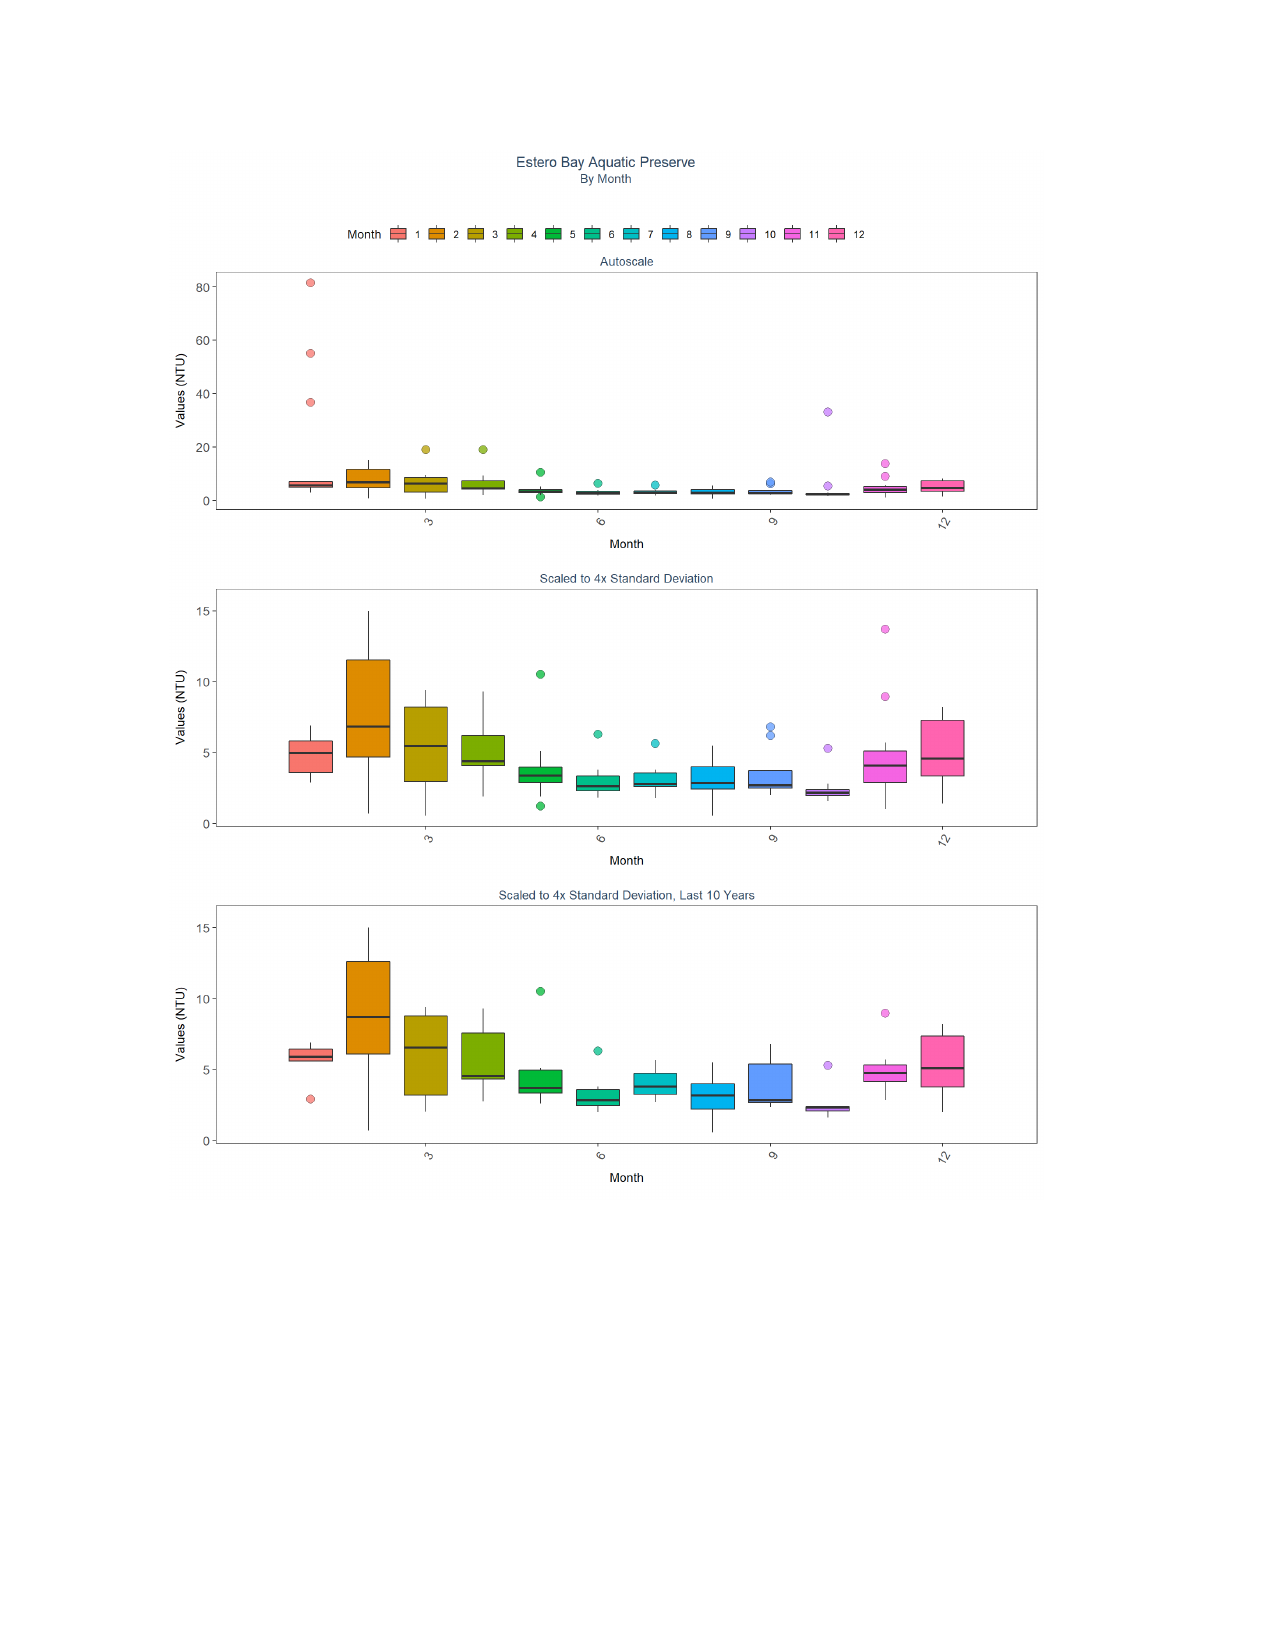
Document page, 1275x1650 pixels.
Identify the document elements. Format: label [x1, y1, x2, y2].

picture [168, 150, 1044, 1200]
